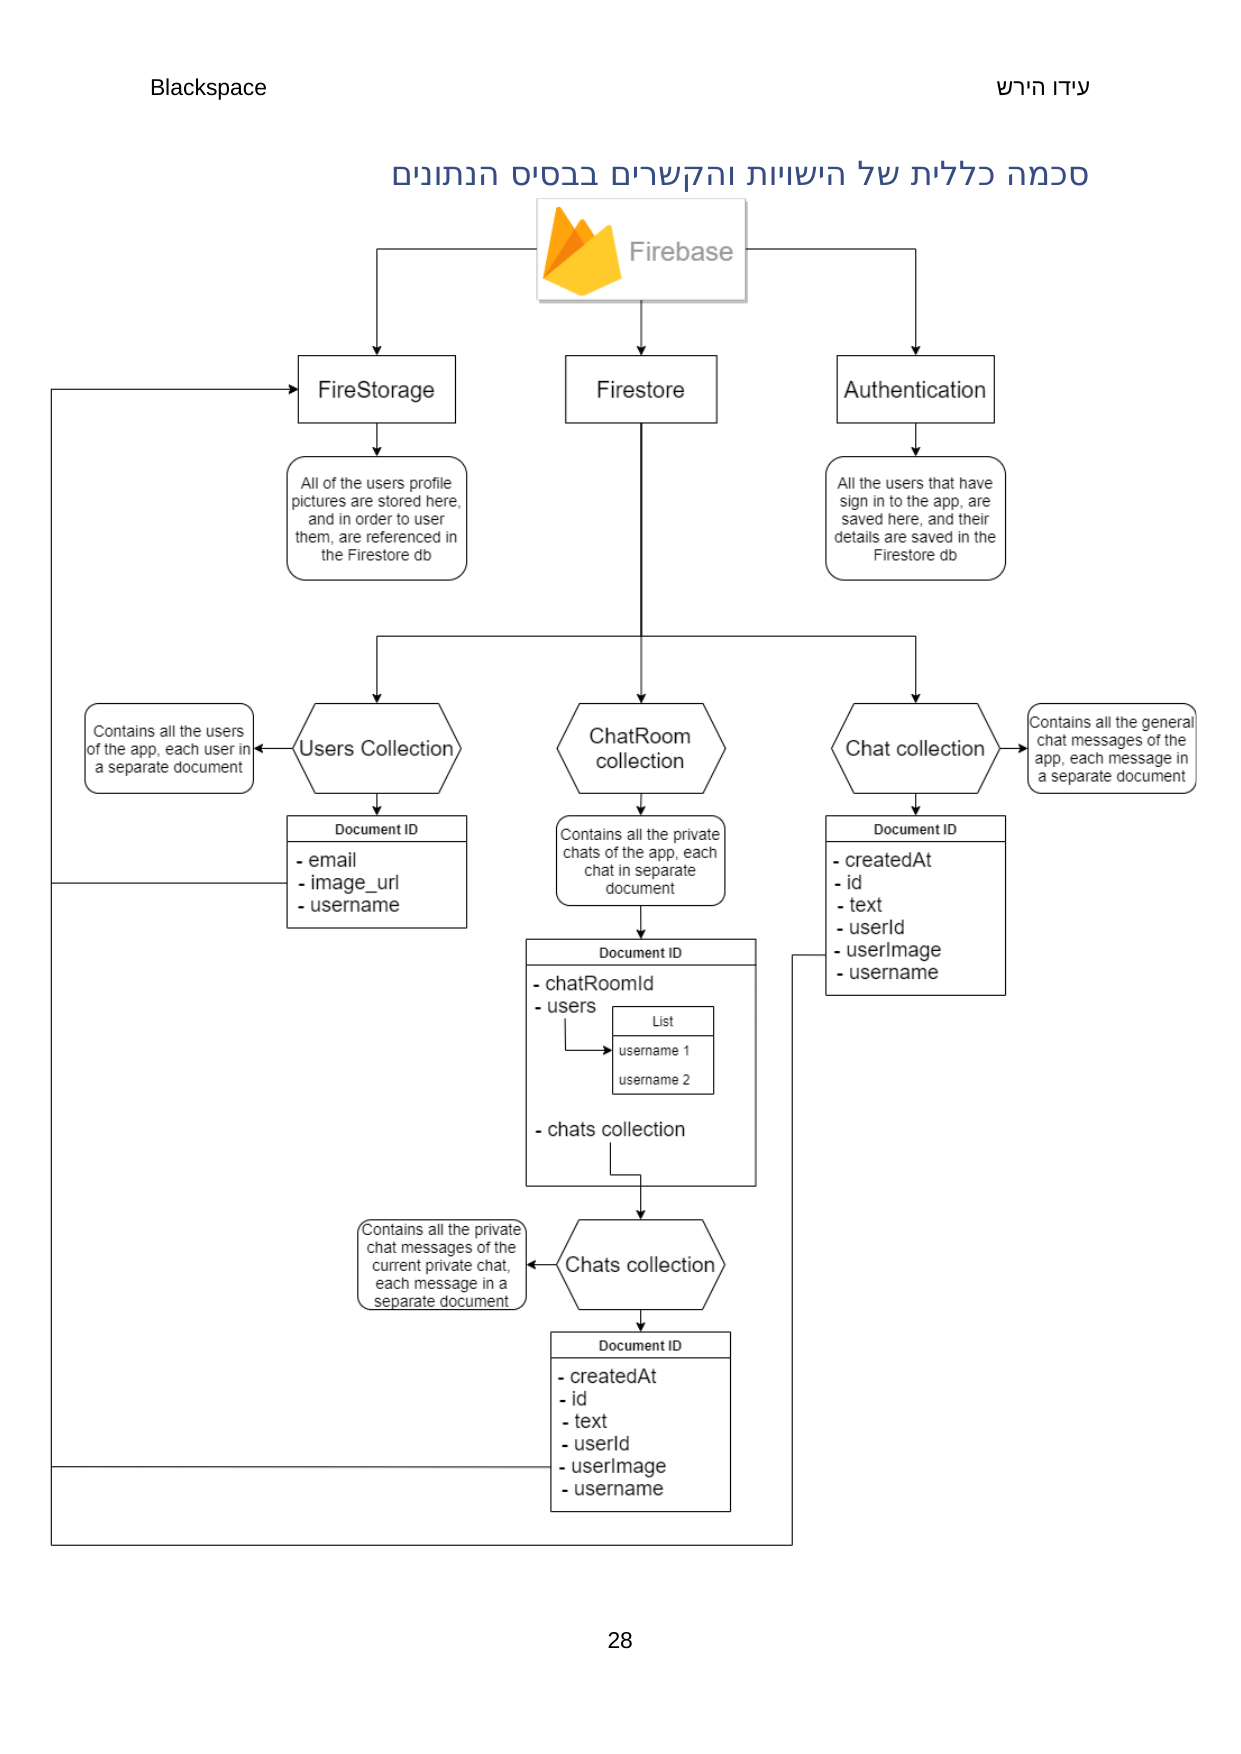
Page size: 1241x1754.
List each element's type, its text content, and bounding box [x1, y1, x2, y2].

subtitle סכמה כללית של הישויות והקשרים בבסיס הנתונים [150, 154, 1090, 193]
picture [43, 198, 1197, 1556]
